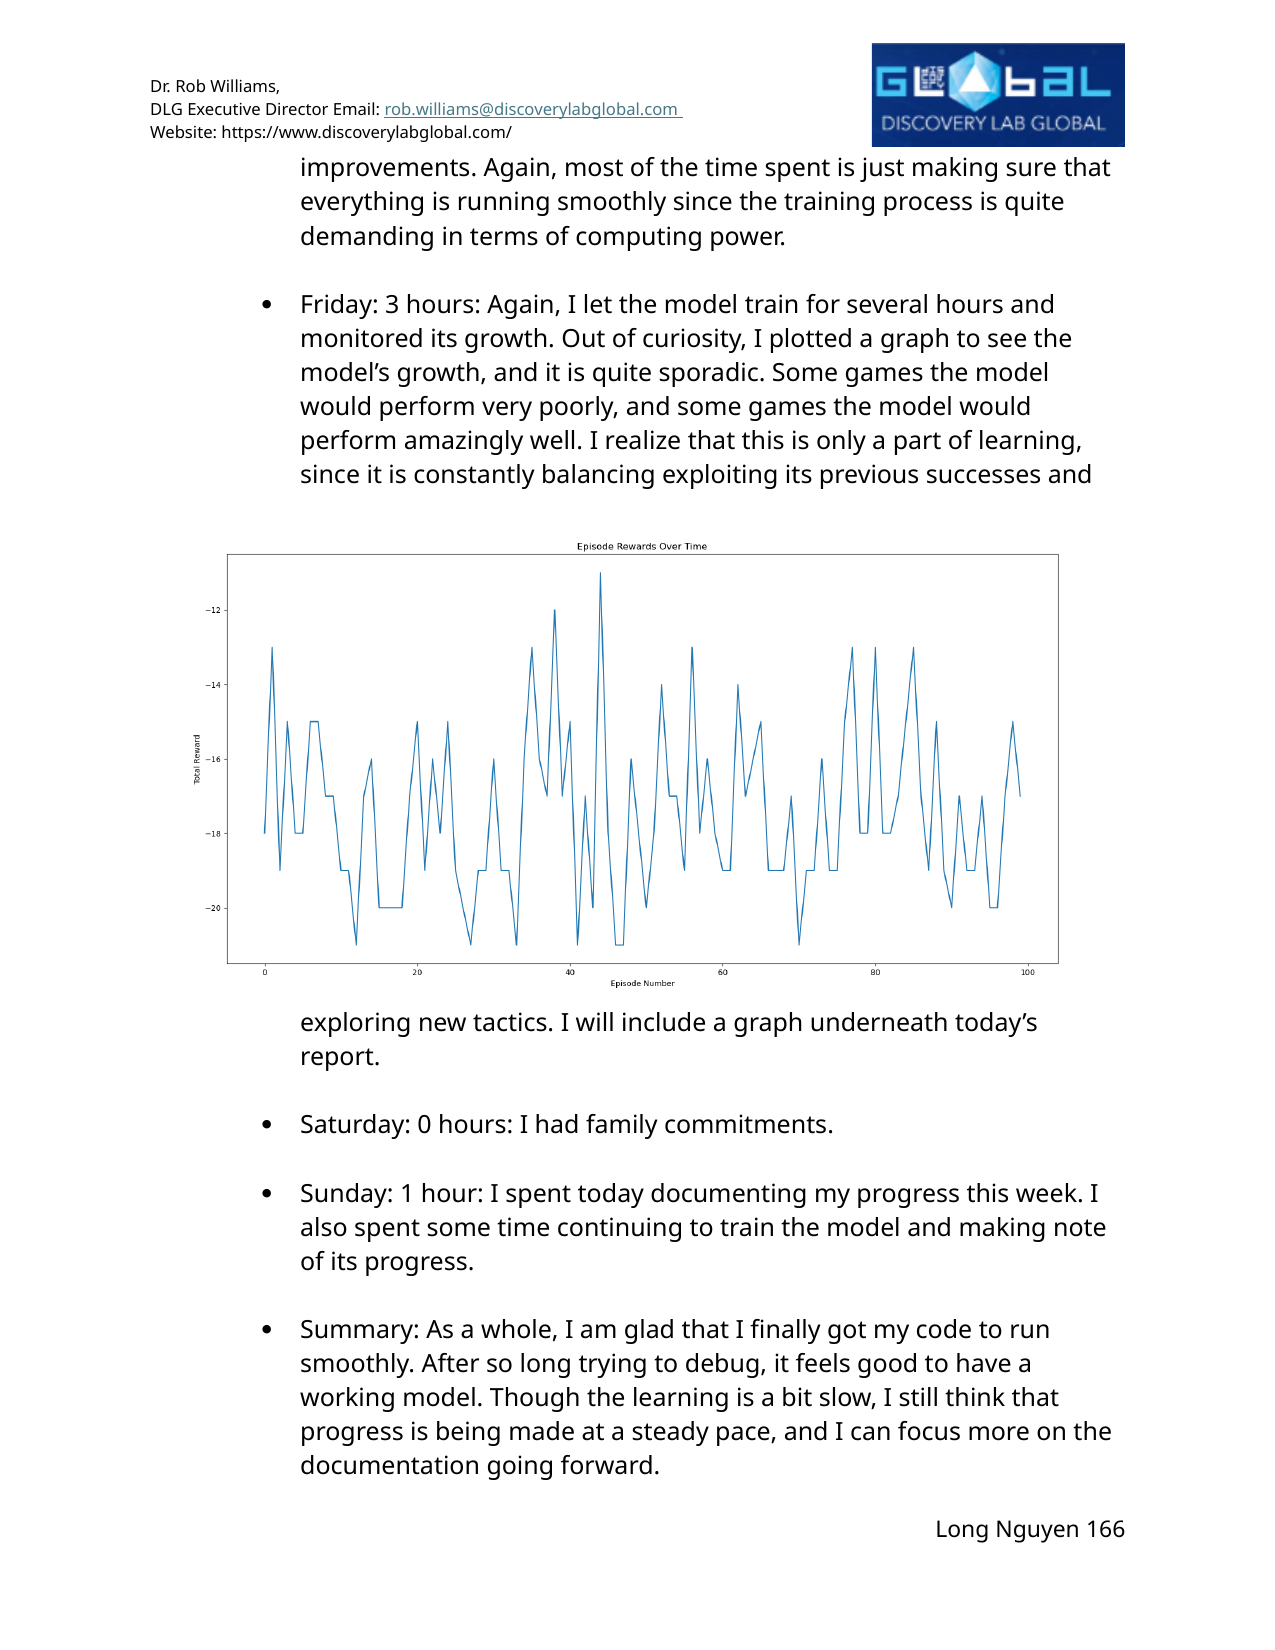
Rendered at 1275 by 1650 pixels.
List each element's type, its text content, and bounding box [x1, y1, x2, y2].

picture [871, 43, 1125, 147]
list Summary: As a whole, I am glad that I finally got my code to run smoothly. After so long trying to debug, it feels good to have a working model. Though the learning is a bit slow, I still think that progress is being made at a steady pace, and I can focus more on the documentation going forward. [262, 1312, 1125, 1482]
picture [150, 508, 1125, 1005]
list Saturday: 0 hours: I had family commitments. [262, 1107, 1125, 1141]
list Sunday: 1 hour: I spent today documenting my progress this week. I also spent some time continuing to train the model and making note of its progress. [262, 1175, 1125, 1277]
list Friday: 3 hours: Again, I let the model train for several hours and monitored its growth. Out of curiosity, I plotted a graph to see the model’s growth, and it is quite sporadic. Some games the model would perform very poorly, and some games the model would perform amazingly well. I realize that this is only a part of learning, since it is constantly balancing exploiting its previous successes and exploring new tactics. I will include a graph underneath today’s report. [262, 286, 1125, 508]
list Friday: 3 hours: Again, I let the model train for several hours and monitored its growth. Out of curiosity, I plotted a graph to see the model’s growth, and it is quite sporadic. Some games the model would perform very poorly, and some games the model would perform amazingly well. I realize that this is only a part of learning, since it is constantly balancing exploiting its previous successes and exploring new tactics. I will include a graph underneath today’s report. [262, 1005, 1125, 1073]
